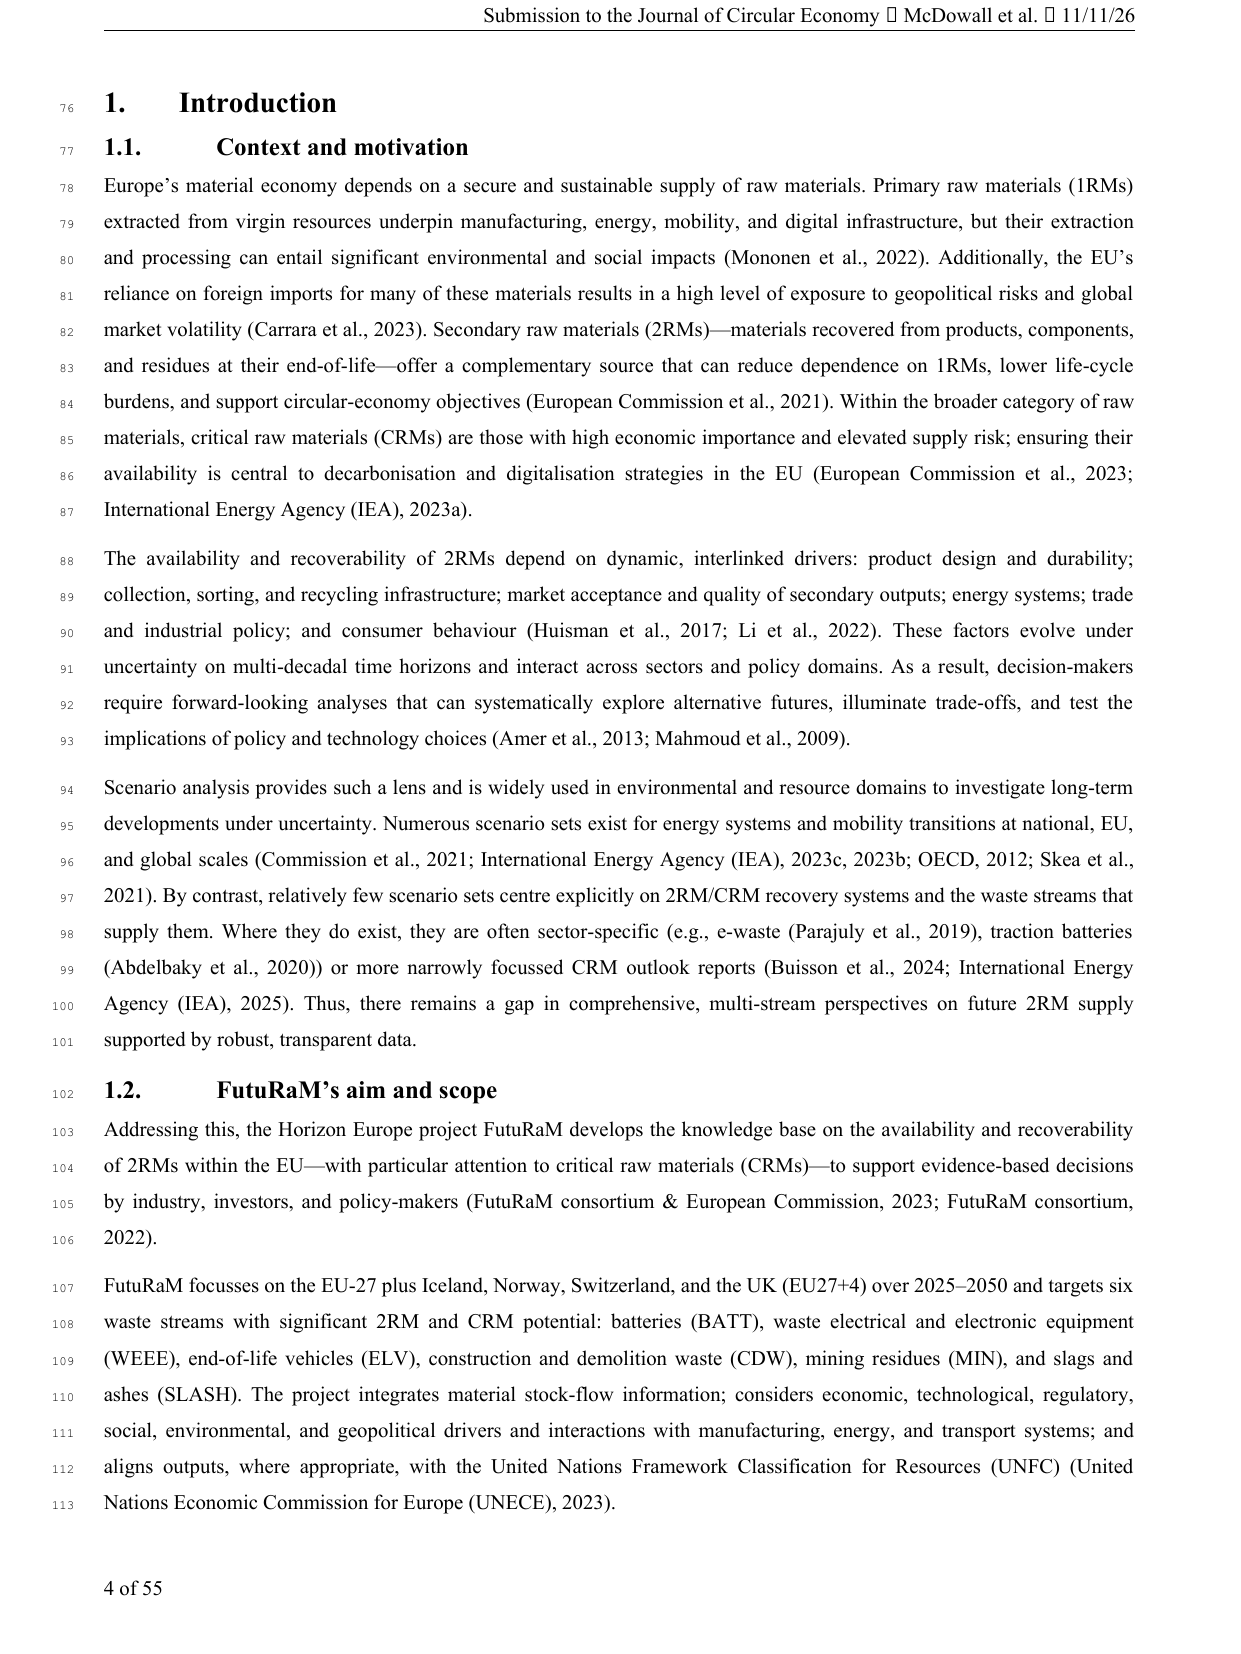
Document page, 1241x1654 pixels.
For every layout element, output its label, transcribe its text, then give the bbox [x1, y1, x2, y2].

subtitle FutuRaM’s aim and scope [103, 1075, 1135, 1104]
text Addressing this, the Horizon Europe project FutuRaM develops the knowledge base on the availability and recoverability of 2RMs within the EU—with particular attention to critical raw materials (CRMs)—to support evidence-based decisions by industry, investors, and policy-makers (FutuRaM consortium & European Commission, 2023; FutuRaM consortium, 2022). [103, 1117, 1135, 1249]
subtitle Context and motivation [103, 132, 1135, 160]
subtitle Introduction [103, 86, 1135, 119]
text Scenario analysis provides such a lens and is widely used in environmental and resource domains to investigate long-term developments under uncertainty. Numerous scenario sets exist for energy systems and mobility transitions at national, EU, and global scales (Commission et al., 2021; International Energy Agency (IEA), 2023c, 2023b; OECD, 2012; Skea et al., 2021). By contrast, relatively few scenario sets centre explicitly on 2RM/CRM recovery systems and the waste streams that supply them. Where they do exist, they are often sector-specific (e.g., e-waste (Parajuly et al., 2019), traction batteries (Abdelbaky et al., 2020)) or more narrowly focussed CRM outlook reports (Buisson et al., 2024; International Energy Agency (IEA), 2025). Thus, there remains a gap in comprehensive, multi-stream perspectives on future 2RM supply supported by robust, transparent data. [103, 774, 1135, 1051]
text Europe’s material economy depends on a secure and sustainable supply of raw materials. Primary raw materials (1RMs) extracted from virgin resources underpin manufacturing, energy, mobility, and digital infrastructure, but their extraction and processing can entail significant environmental and social impacts (Mononen et al., 2022). Additionally, the EU’s reliance on foreign imports for many of these materials results in a high level of exposure to geopolitical risks and global market volatility (Carrara et al., 2023). Secondary raw materials (2RMs)—materials recovered from products, components, and residues at their end-of-life—offer a complementary source that can reduce dependence on 1RMs, lower life-cycle burdens, and support circular-economy objectives (European Commission et al., 2021). Within the broader category of raw materials, critical raw materials (CRMs) are those with high economic importance and elevated supply risk; ensuring their availability is central to decarbonisation and digitalisation strategies in the EU (European Commission et al., 2023; International Energy Agency (IEA), 2023a). [103, 173, 1135, 521]
text The availability and recoverability of 2RMs depend on dynamic, interlinked drivers: product design and durability; collection, sorting, and recycling infrastructure; market acceptance and quality of secondary outputs; energy systems; trade and industrial policy; and consumer behaviour (Huisman et al., 2017; Li et al., 2022). These factors evolve under uncertainty on multi-decadal time horizons and interact across sectors and policy domains. As a result, decision-makers require forward-looking analyses that can systematically explore alternative futures, illuminate trade-offs, and test the implications of policy and technology choices (Amer et al., 2013; Mahmoud et al., 2009). [103, 546, 1135, 750]
text FutuRaM focusses on the EU-27 plus Iceland, Norway, Switzerland, and the UK (EU27+4) over 2025–2050 and targets six waste streams with significant 2RM and CRM potential: batteries (BATT), waste electrical and electronic equipment (WEEE), end-of-life vehicles (ELV), construction and demolition waste (CDW), mining residues (MIN), and slags and ashes (SLASH). The project integrates material stock-flow information; considers economic, technological, regulatory, social, environmental, and geopolitical drivers and interactions with manufacturing, energy, and transport systems; and aligns outputs, where appropriate, with the United Nations Framework Classification for Resources (UNFC) (United Nations Economic Commission for Europe (UNECE), 2023). [103, 1273, 1135, 1514]
